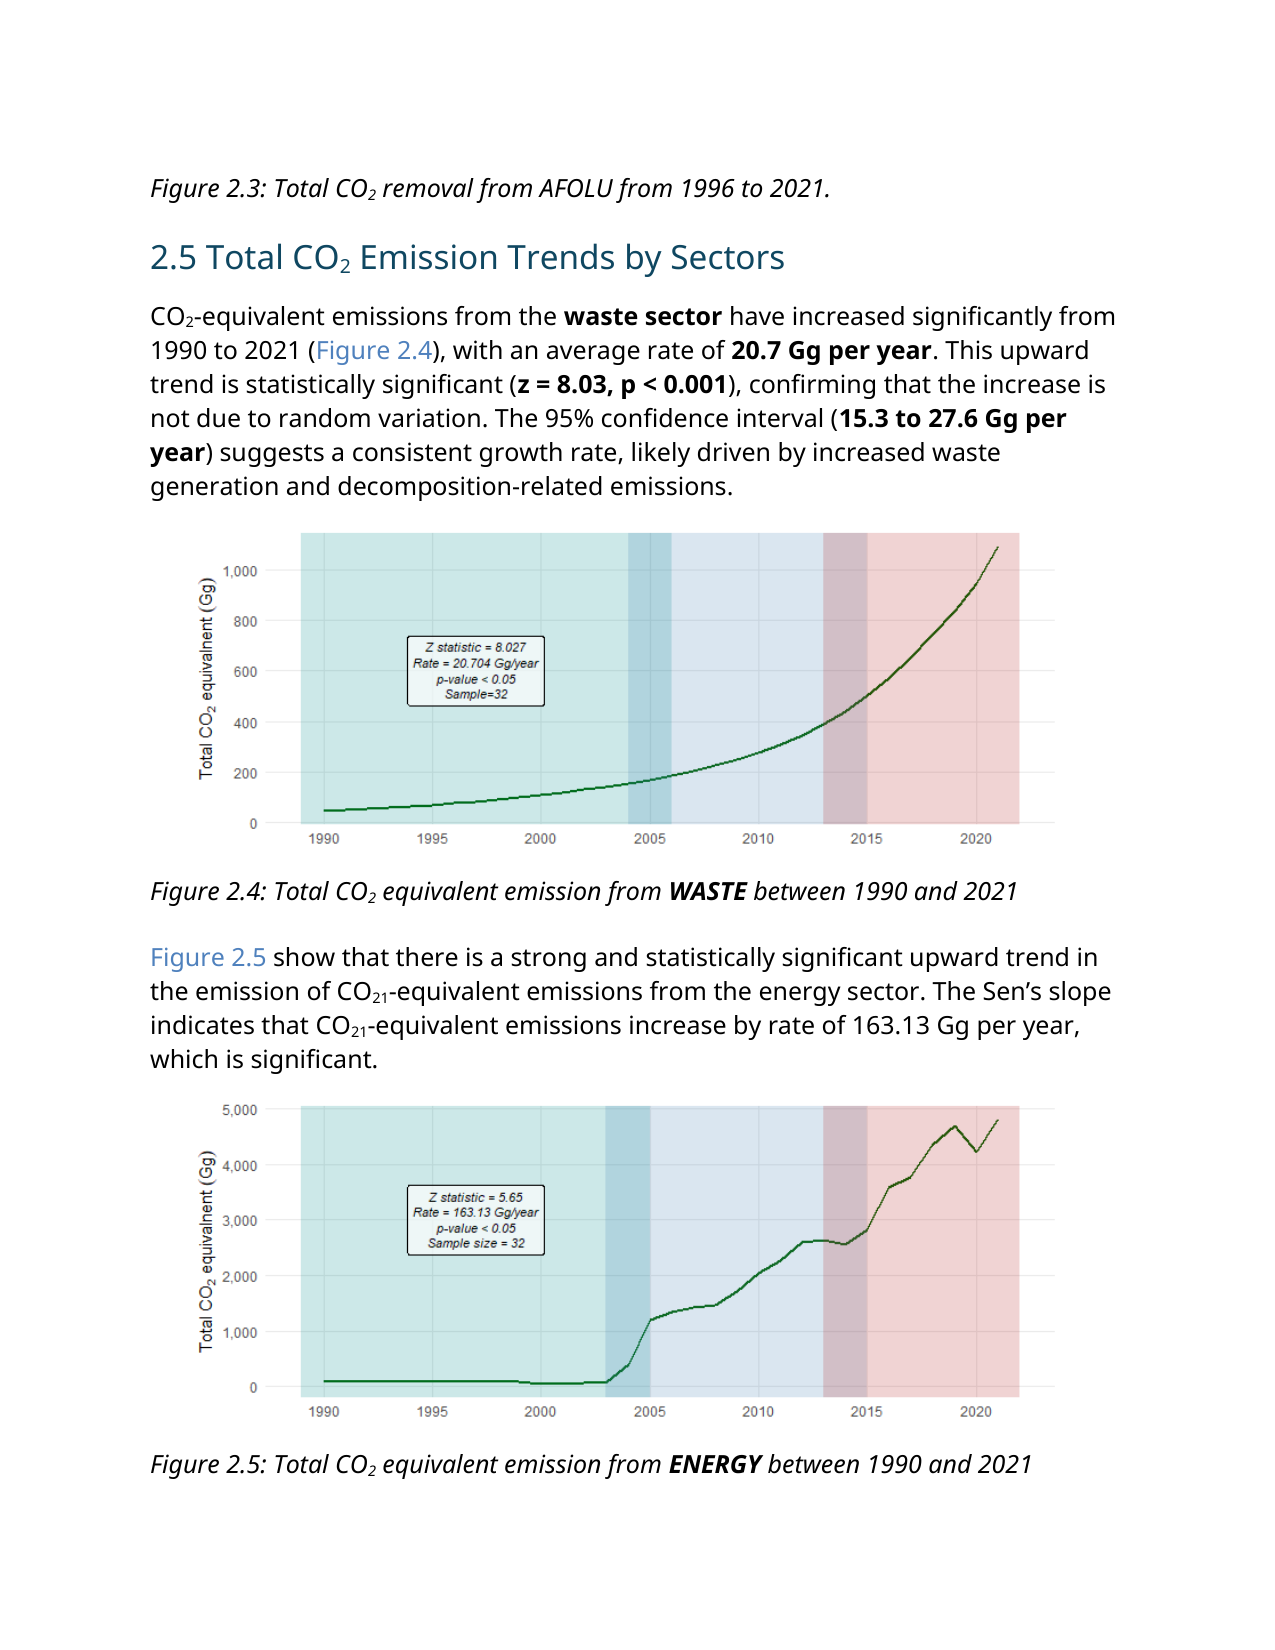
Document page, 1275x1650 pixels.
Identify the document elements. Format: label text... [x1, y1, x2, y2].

picture [188, 525, 1064, 854]
picture [188, 1098, 1064, 1427]
table_header Figure 2.5: Total CO2 equivalent emission from ENERGY between 1990 and 2021 [139, 1094, 1114, 1494]
text CO2-equivalent emissions from the waste sector have increased significantly from 1990 to 2021 (Figure 2.4), with an average rate of 20.7 Gg per year. This upward trend is statistically significant (z = 8.03, p < 0.001), confirming that the increase is not due to random variation. The 95% confidence interval (15.3 to 27.6 Gg per year) suggests a consistent growth rate, likely driven by increased waste generation and decomposition-related emissions. [150, 298, 1125, 503]
subtitle 2.5 Total CO2 Emission Trends by Sectors [150, 234, 1125, 279]
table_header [139, 150, 1114, 217]
text Figure 2.5 show that there is a strong and statistically significant upward trend in the emission of CO21-equivalent emissions from the energy sector. The Sen’s slope indicates that CO21-equivalent emissions increase by rate of 163.13 Gg per year, which is significant. [150, 939, 1125, 1076]
table_header Figure 2.4: Total CO2 equivalent emission from WASTE between 1990 and 2021 [139, 521, 1114, 921]
